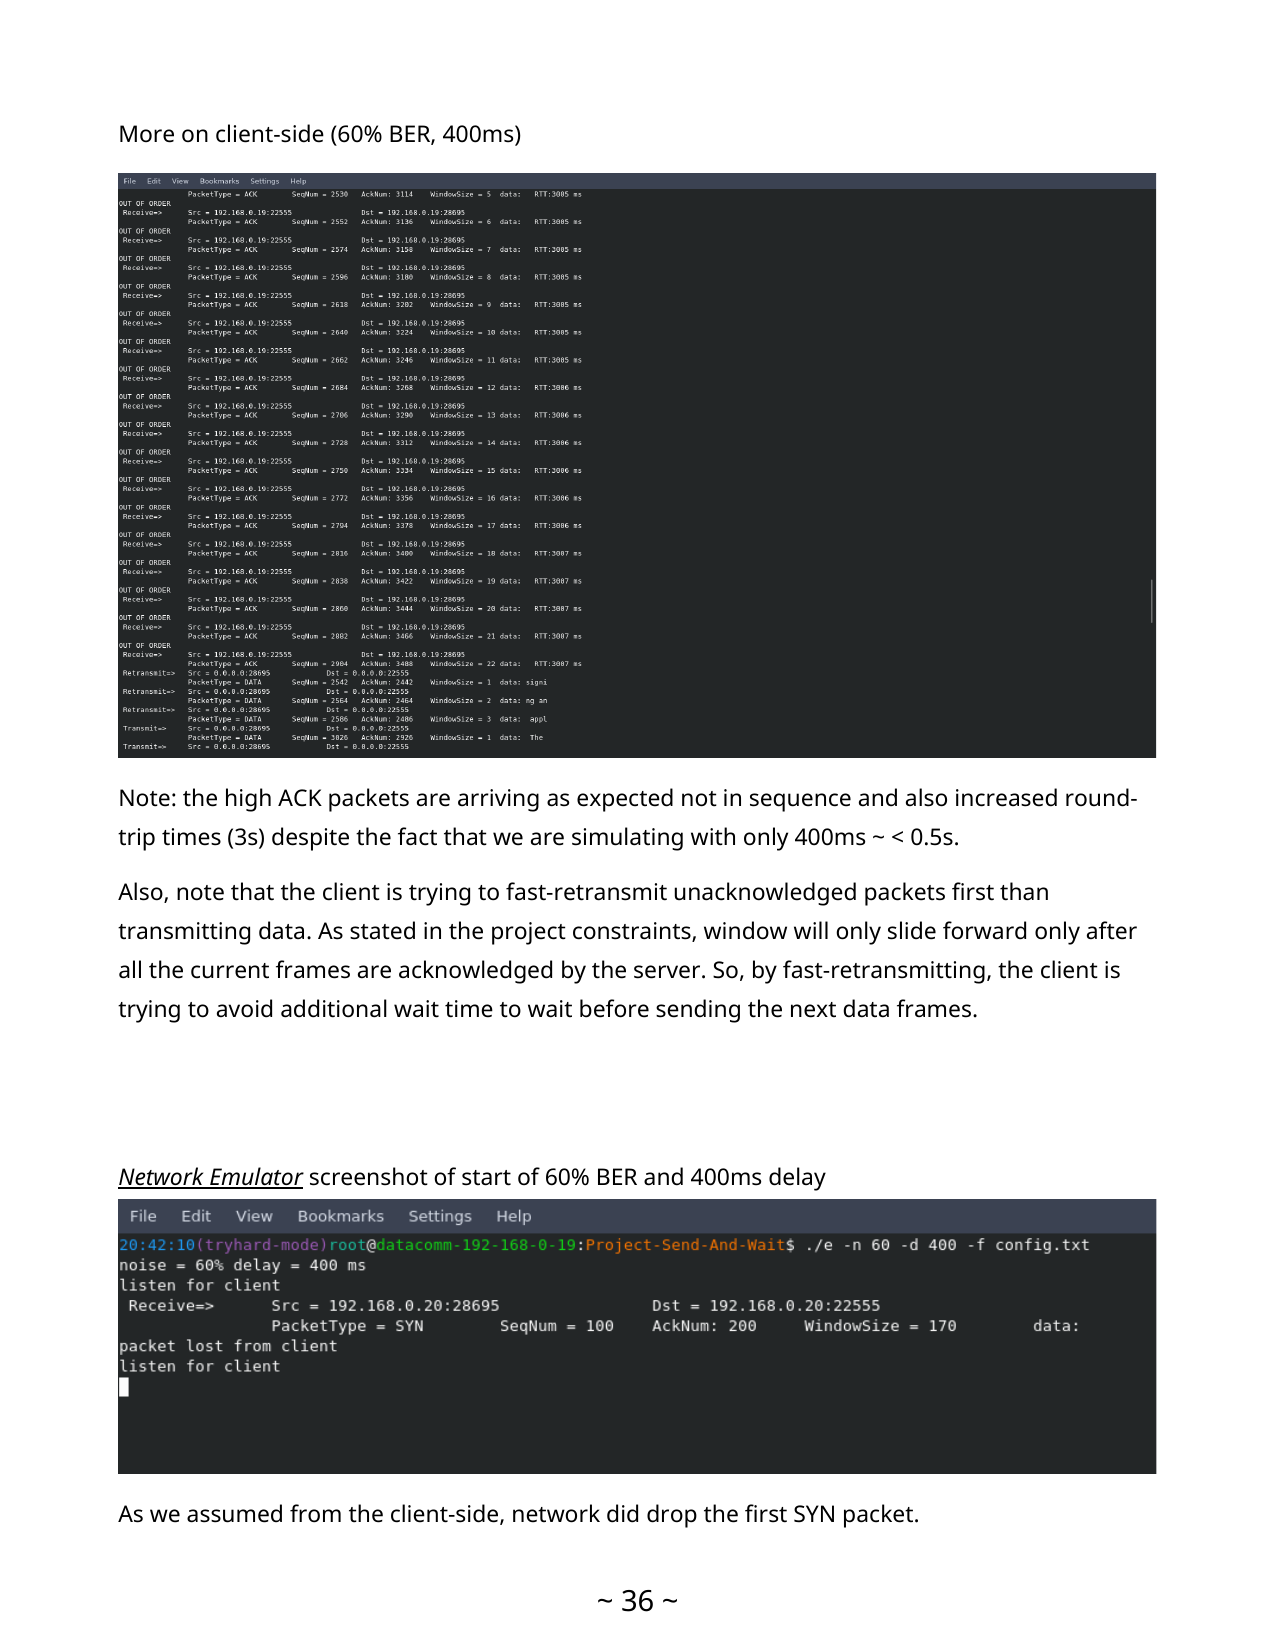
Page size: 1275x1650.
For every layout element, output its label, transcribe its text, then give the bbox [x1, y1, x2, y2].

picture [118, 1199, 1157, 1474]
text As we assumed from the client-side, network did drop the first SYN packet. [118, 1498, 1157, 1529]
picture [118, 173, 1157, 758]
text Also, note that the client is trying to fast-retransmit unacknowledged packets first than transmitting data. As stated in the project constraints, window will only slide forward only after all the current frames are acknowledged by the server. So, by fast-retransmitting, the client is trying to avoid additional wait time to wait before sending the next data frames. [118, 876, 1157, 1025]
text Note: the high ACK packets are arriving as expected not in sequence and also increased round-trip times (3s) despite the fact that we are simulating with only 400ms ~ < 0.5s. [118, 781, 1157, 852]
text More on client-side (60% BER, 400ms) [118, 118, 1157, 149]
text Network Emulator screenshot of start of 60% BER and 400ms delay [118, 1161, 1157, 1199]
